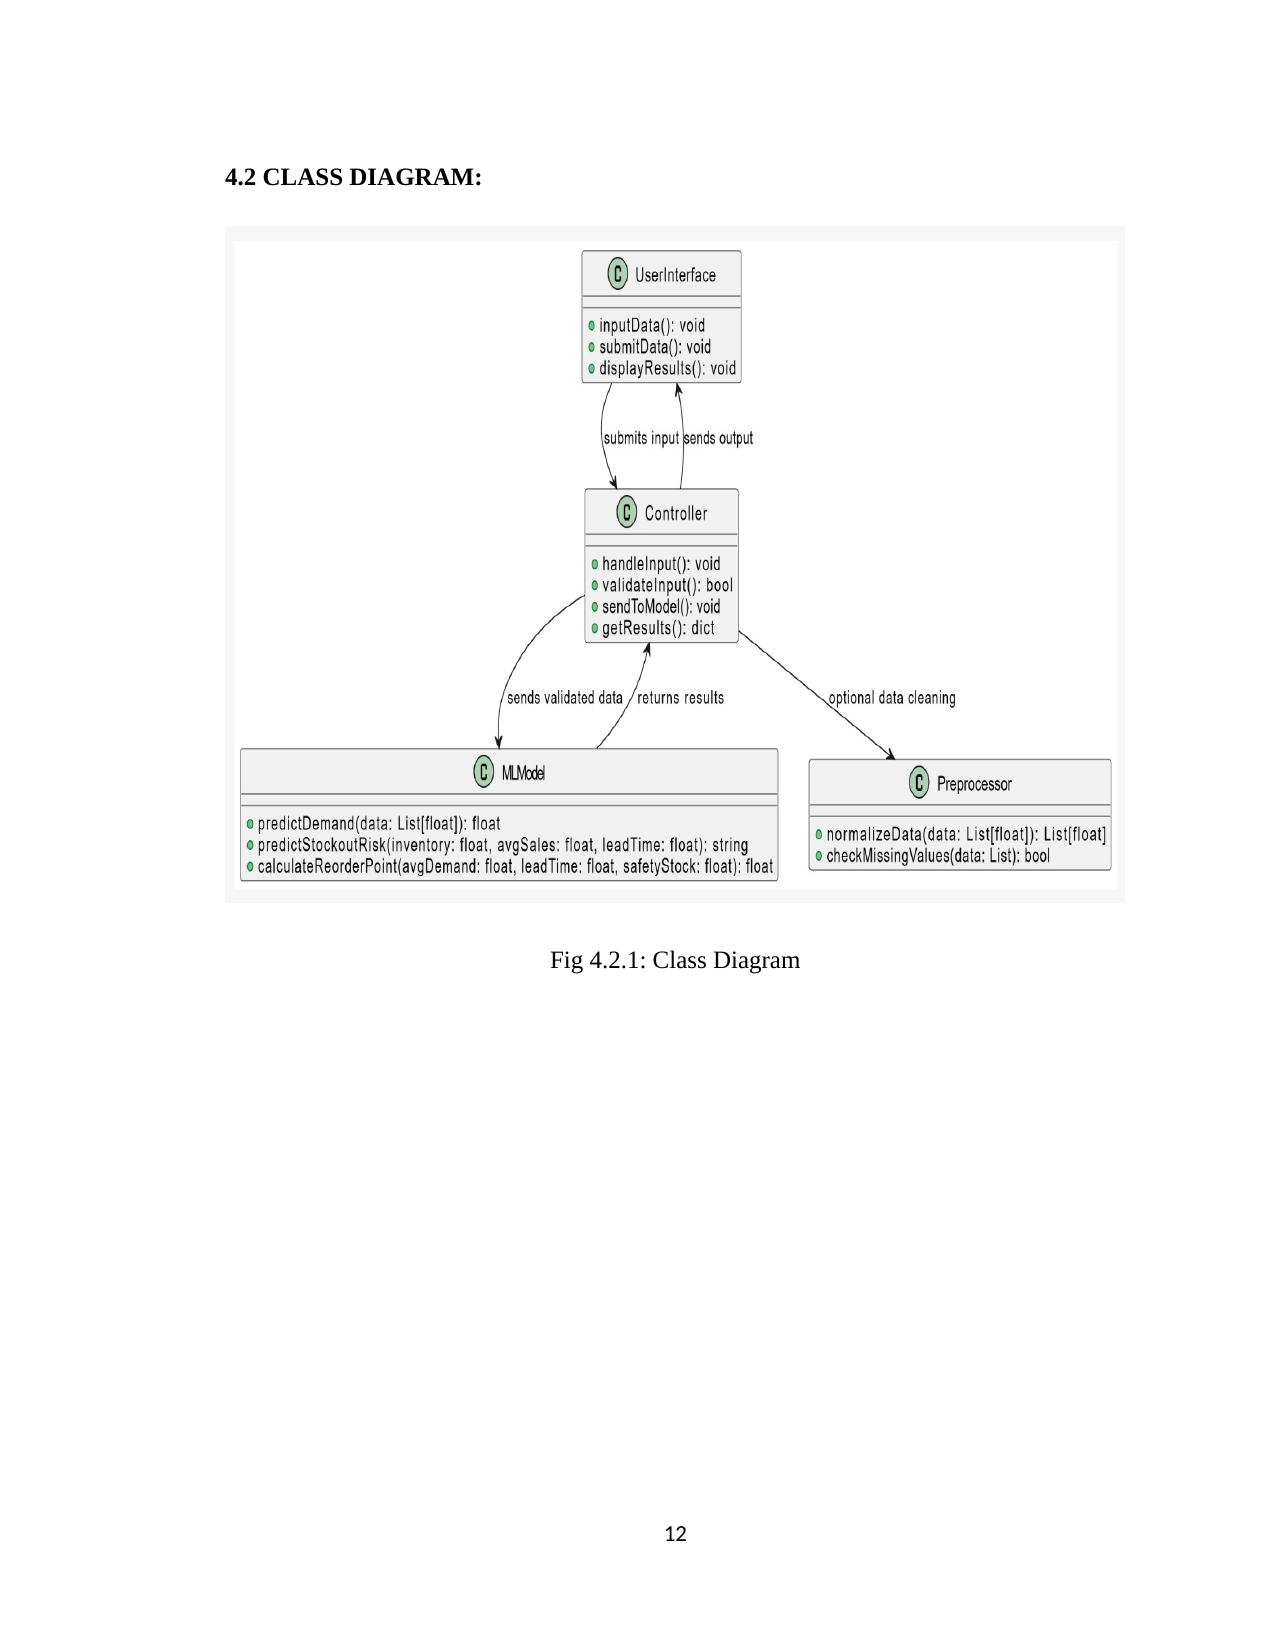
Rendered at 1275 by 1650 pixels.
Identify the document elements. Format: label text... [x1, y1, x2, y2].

picture [225, 226, 1125, 903]
text Fig 4.2.1: Class Diagram [225, 946, 1125, 974]
text 4.2 CLASS DIAGRAM: [225, 162, 1125, 191]
